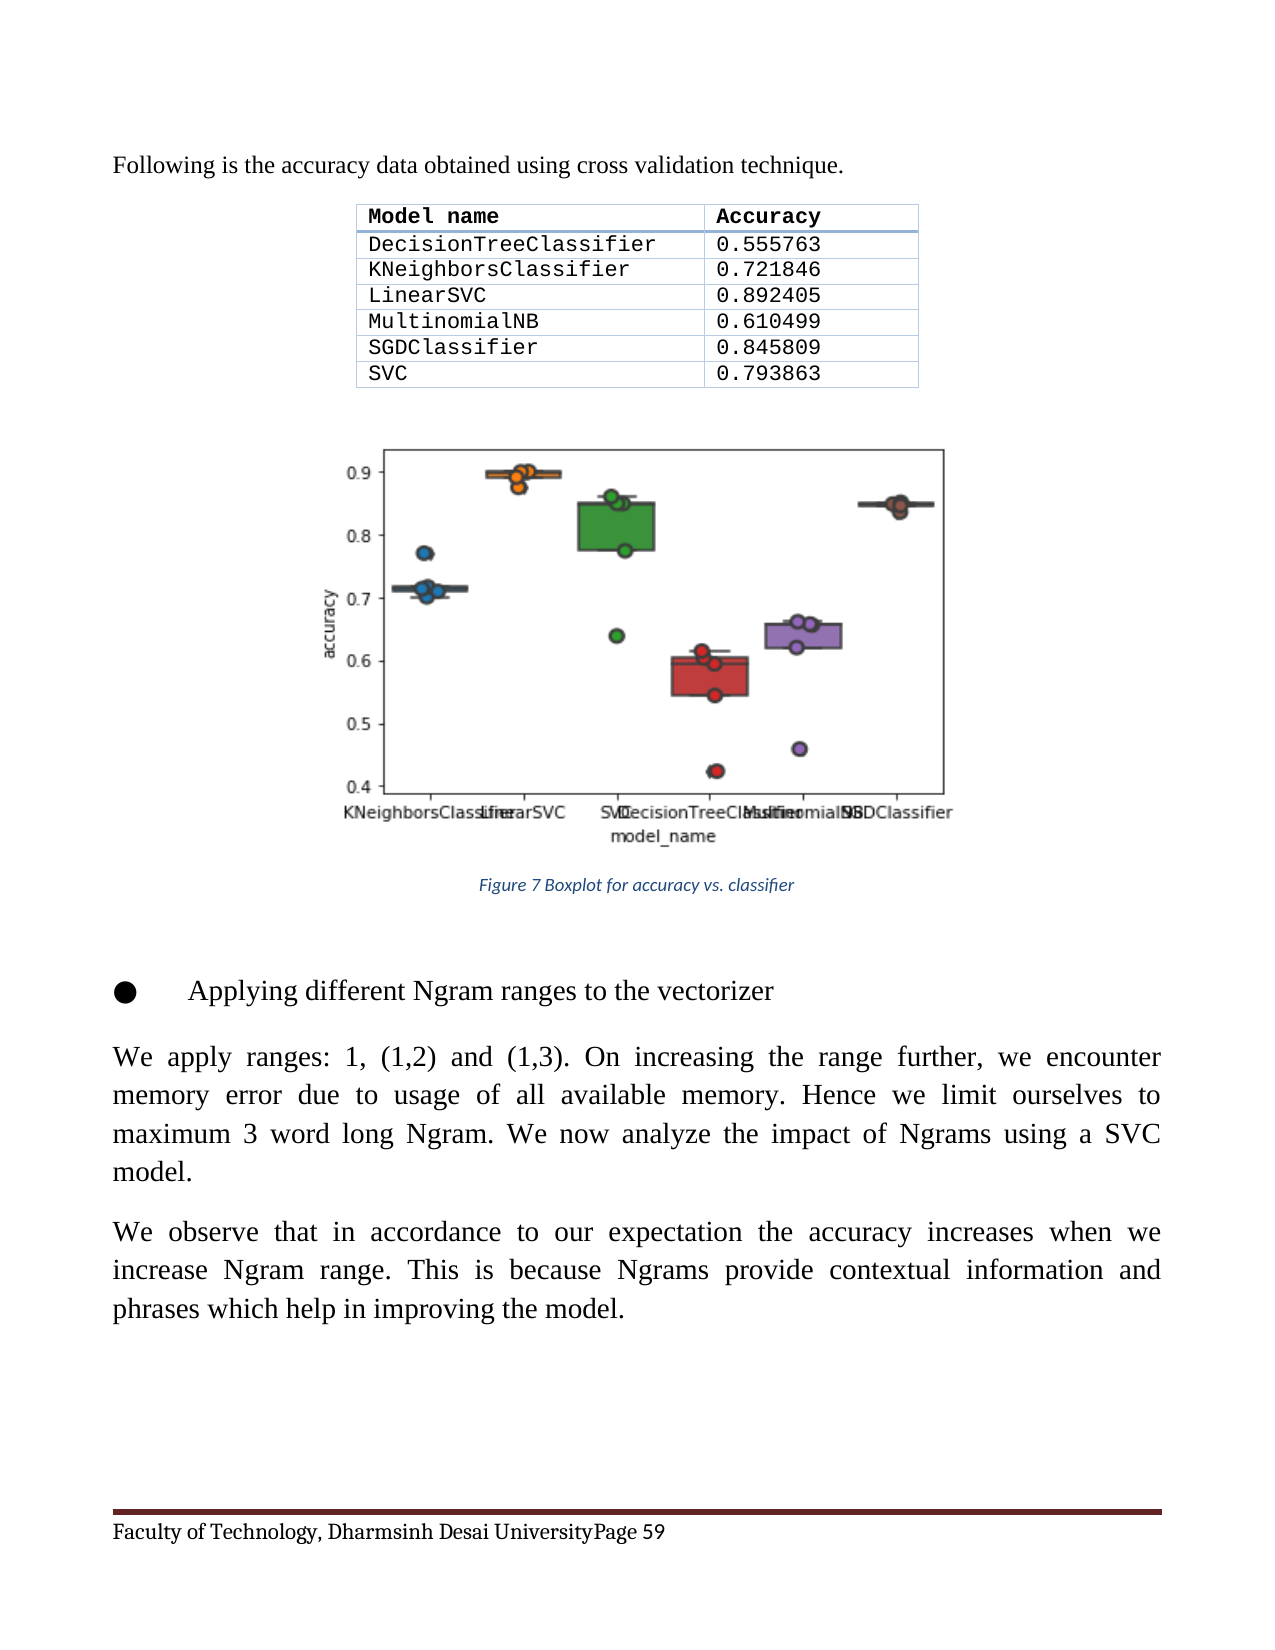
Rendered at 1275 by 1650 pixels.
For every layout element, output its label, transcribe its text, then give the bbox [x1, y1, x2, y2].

text We apply ranges: 1, (1,2) and (1,3). On increasing the range further, we encounter memory error due to usage of all available memory. Hence we limit ourselves to maximum 3 word long Ngram. We now analyze the impact of Ngrams using a SVC model. [112, 1048, 1162, 1188]
picture [311, 441, 964, 854]
list Applying different Ngram ranges to the vectorizer [112, 957, 1162, 1017]
table_cell MultinomialNB [357, 310, 704, 335]
table_cell 0.793863 [705, 362, 918, 387]
table_cell KNeighborsClassifier [357, 259, 704, 283]
table_cell 0.610499 [705, 310, 918, 335]
table_cell SVC [357, 362, 704, 387]
table_header Accuracy [705, 205, 918, 230]
text Following is the accuracy data obtained using cross validation technique. [112, 150, 1162, 179]
table_cell 0.845809 [705, 336, 918, 361]
table_cell LinearSVC [357, 285, 704, 309]
text We observe that in accordance to our expectation the accuracy increases when we increase Ngram range. This is because Ngrams provide contextual information and phrases which help in improving the model. [112, 1223, 1162, 1324]
table_header Model name [357, 205, 704, 230]
table_cell 0.721846 [705, 259, 918, 283]
table_cell SGDClassifier [357, 336, 704, 361]
table_cell DecisionTreeClassifier [357, 233, 704, 258]
table_cell 0.555763 [705, 233, 918, 258]
table_cell 0.892405 [705, 285, 918, 309]
